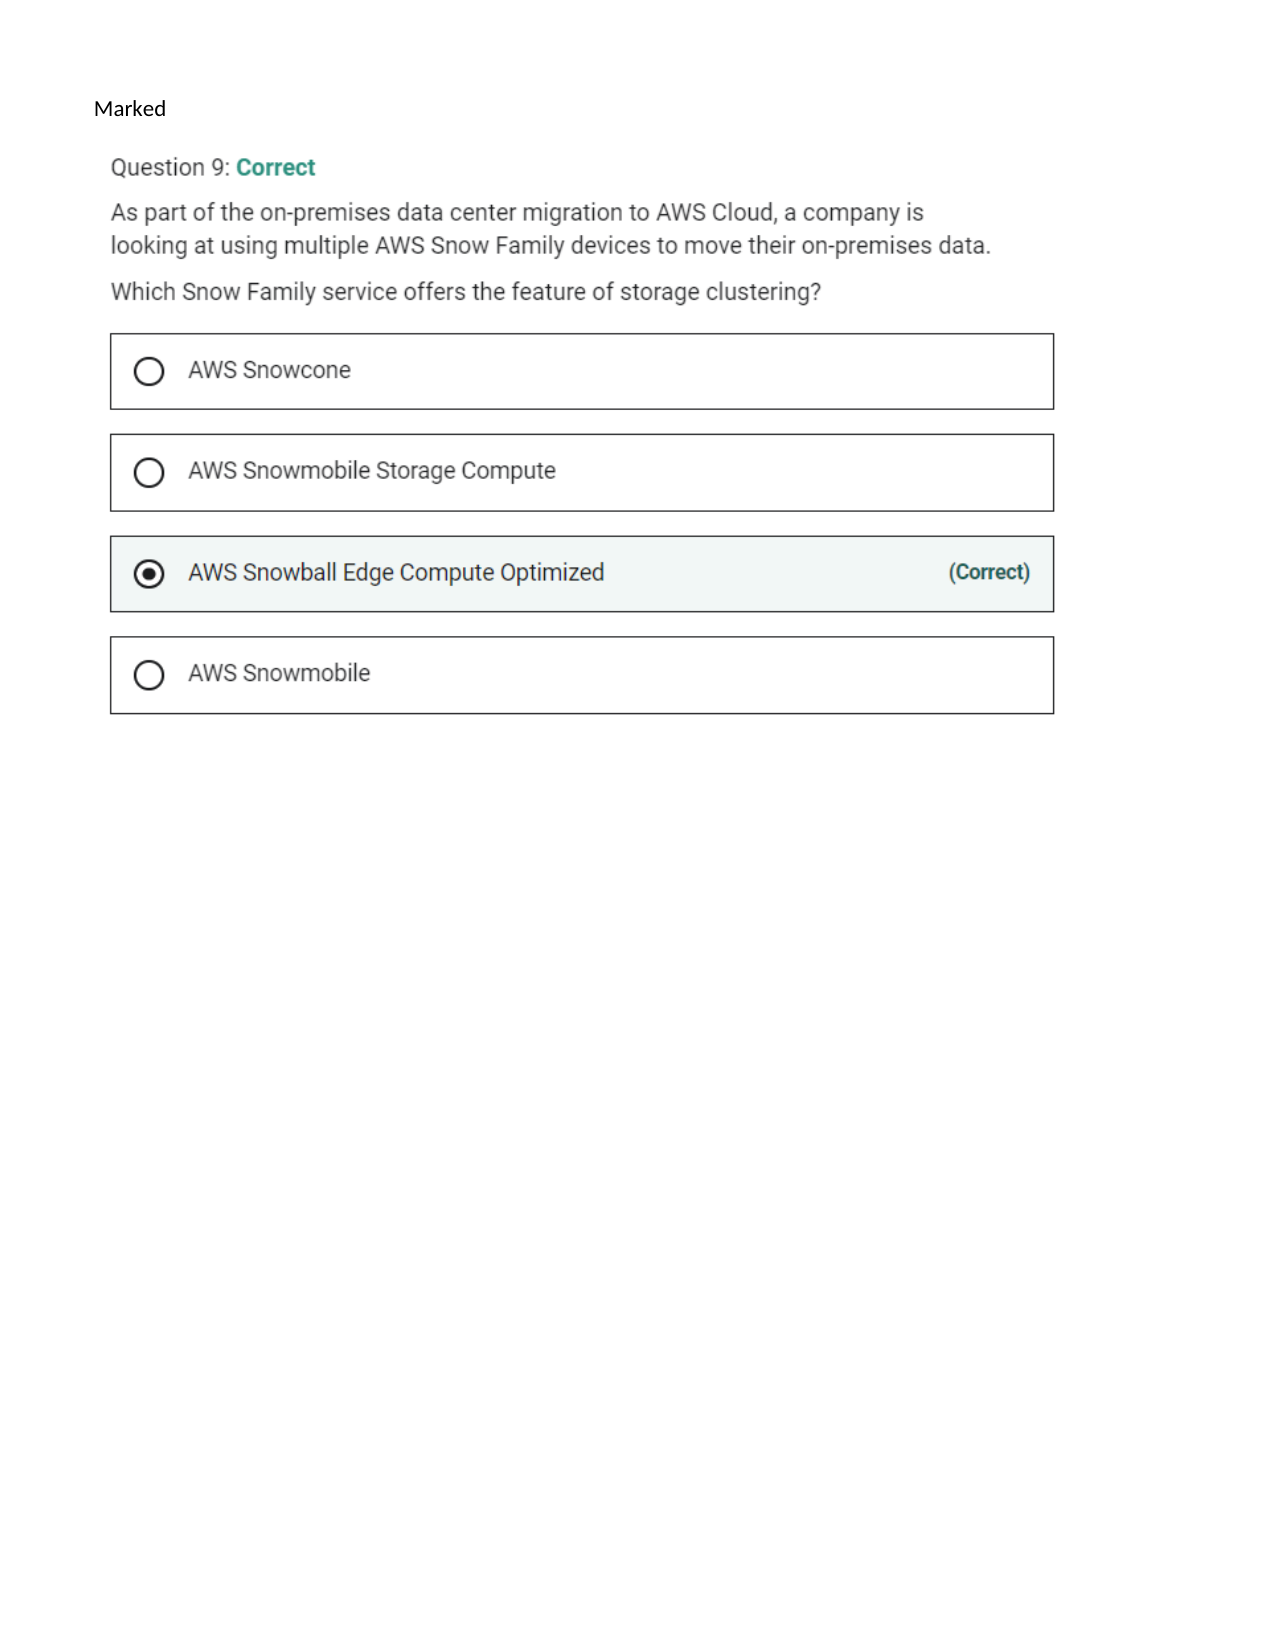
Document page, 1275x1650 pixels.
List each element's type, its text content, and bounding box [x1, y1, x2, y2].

picture [93, 140, 1069, 729]
text Marked [94, 94, 1172, 122]
